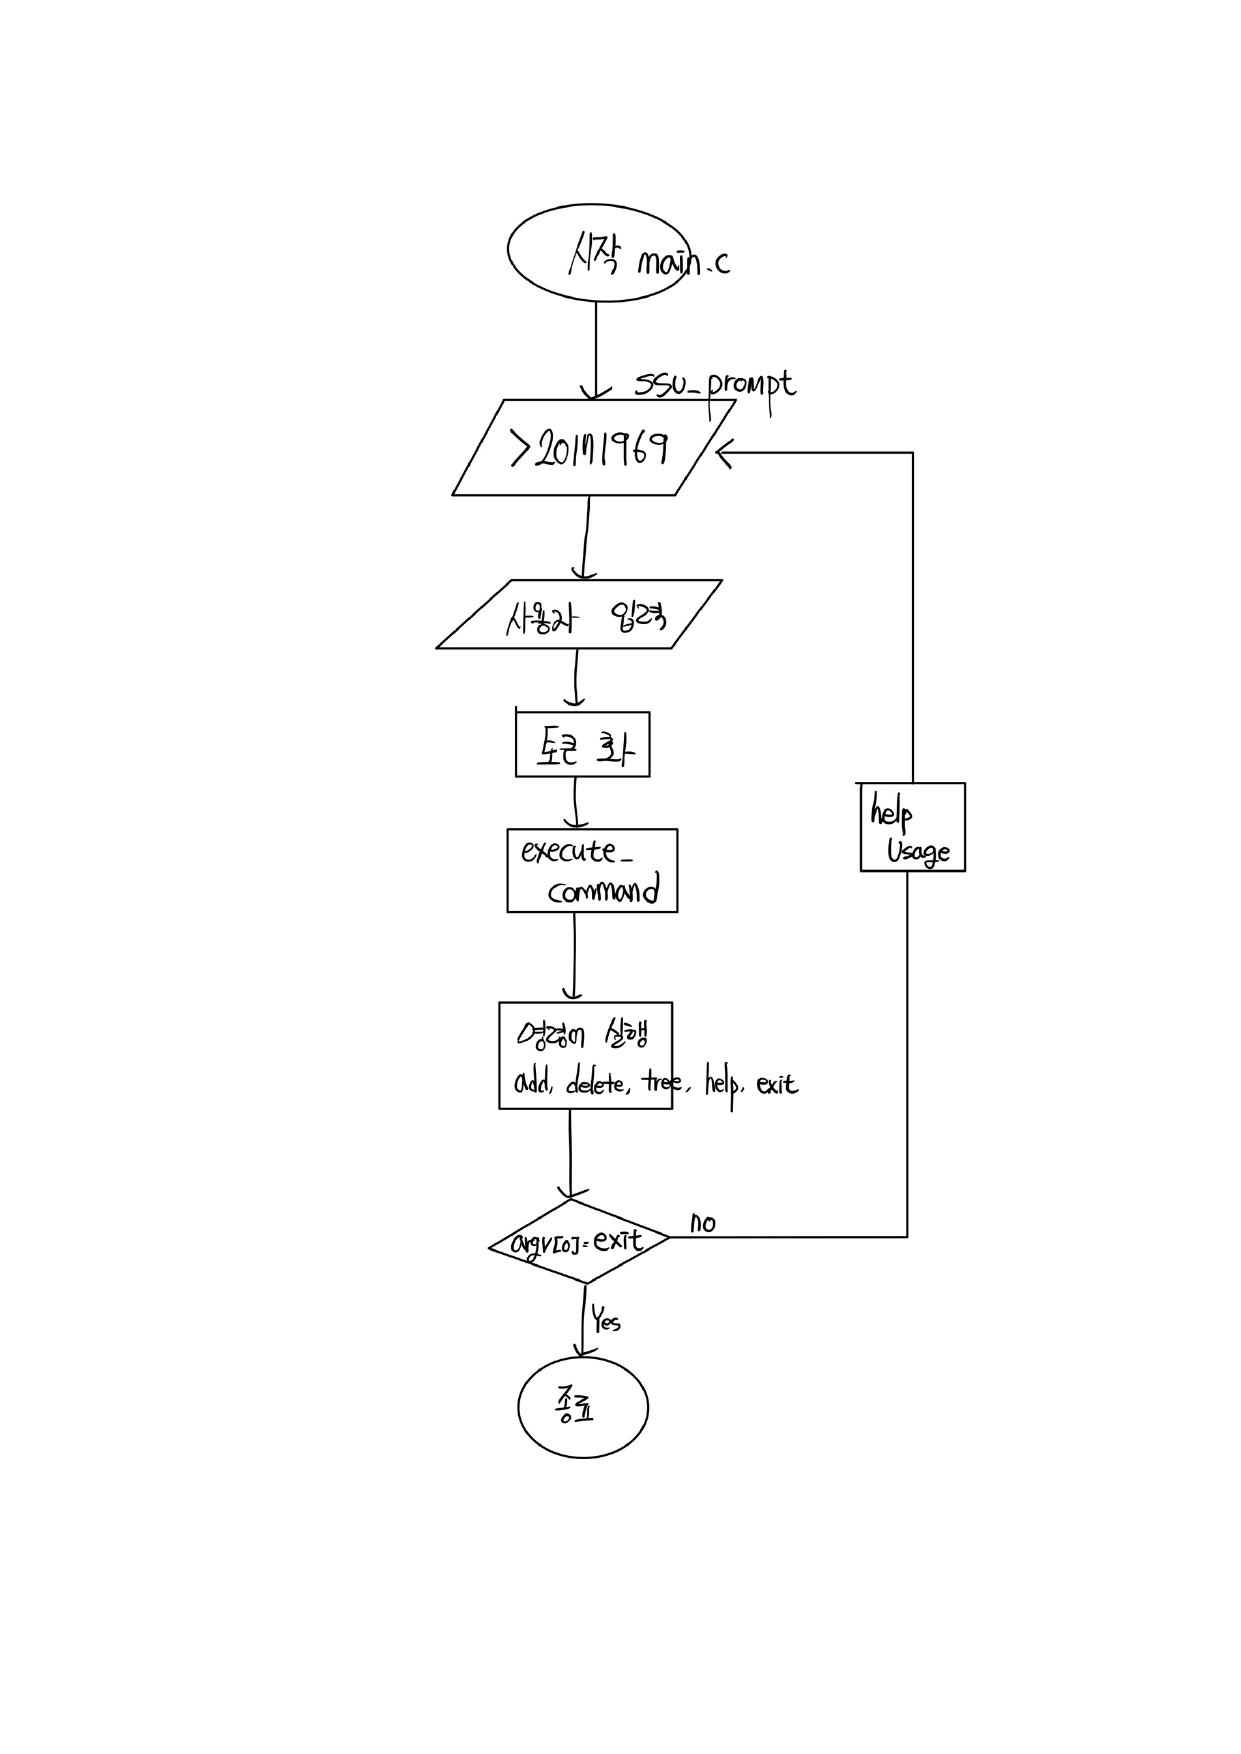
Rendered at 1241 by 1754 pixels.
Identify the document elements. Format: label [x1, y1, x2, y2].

picture [150, 176, 1091, 1506]
